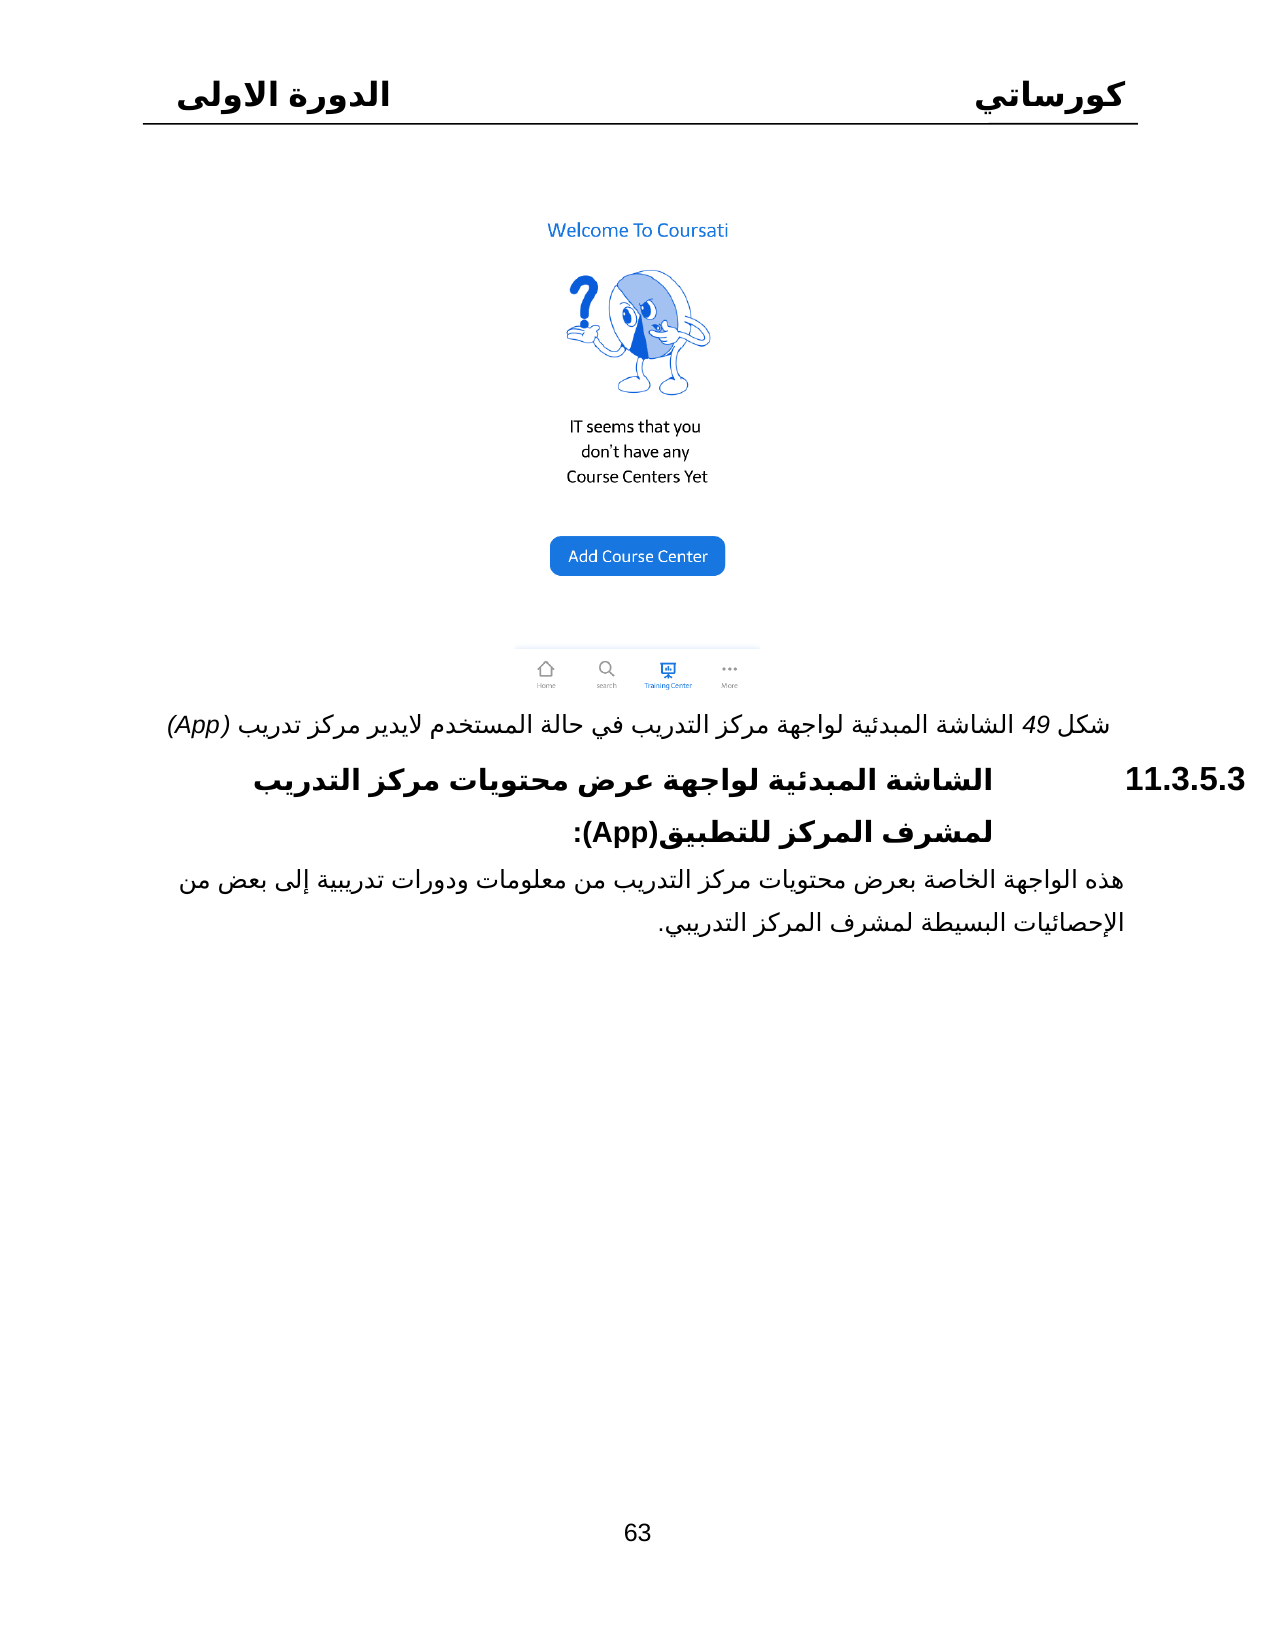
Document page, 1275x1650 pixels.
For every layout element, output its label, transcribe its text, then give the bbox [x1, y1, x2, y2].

text هذه الواجهة الخاصة بعرض محتويات مركز التدريب من معلومات ودورات تدريبية إلى بعض من الإحصائيات البسيطة لمشرف المركز التدريبي. [150, 865, 1125, 937]
picture [514, 162, 761, 696]
text شكل 49 الشاشة المبدئية لواجهة مركز التدريب في حالة المستخدم لايدير مركز تدريب (App) [150, 710, 1125, 739]
subtitle الشاشة المبدئية لواجهة عرض محتويات مركز التدريب لمشرف المركز للتطبيق(App): [150, 759, 1125, 848]
